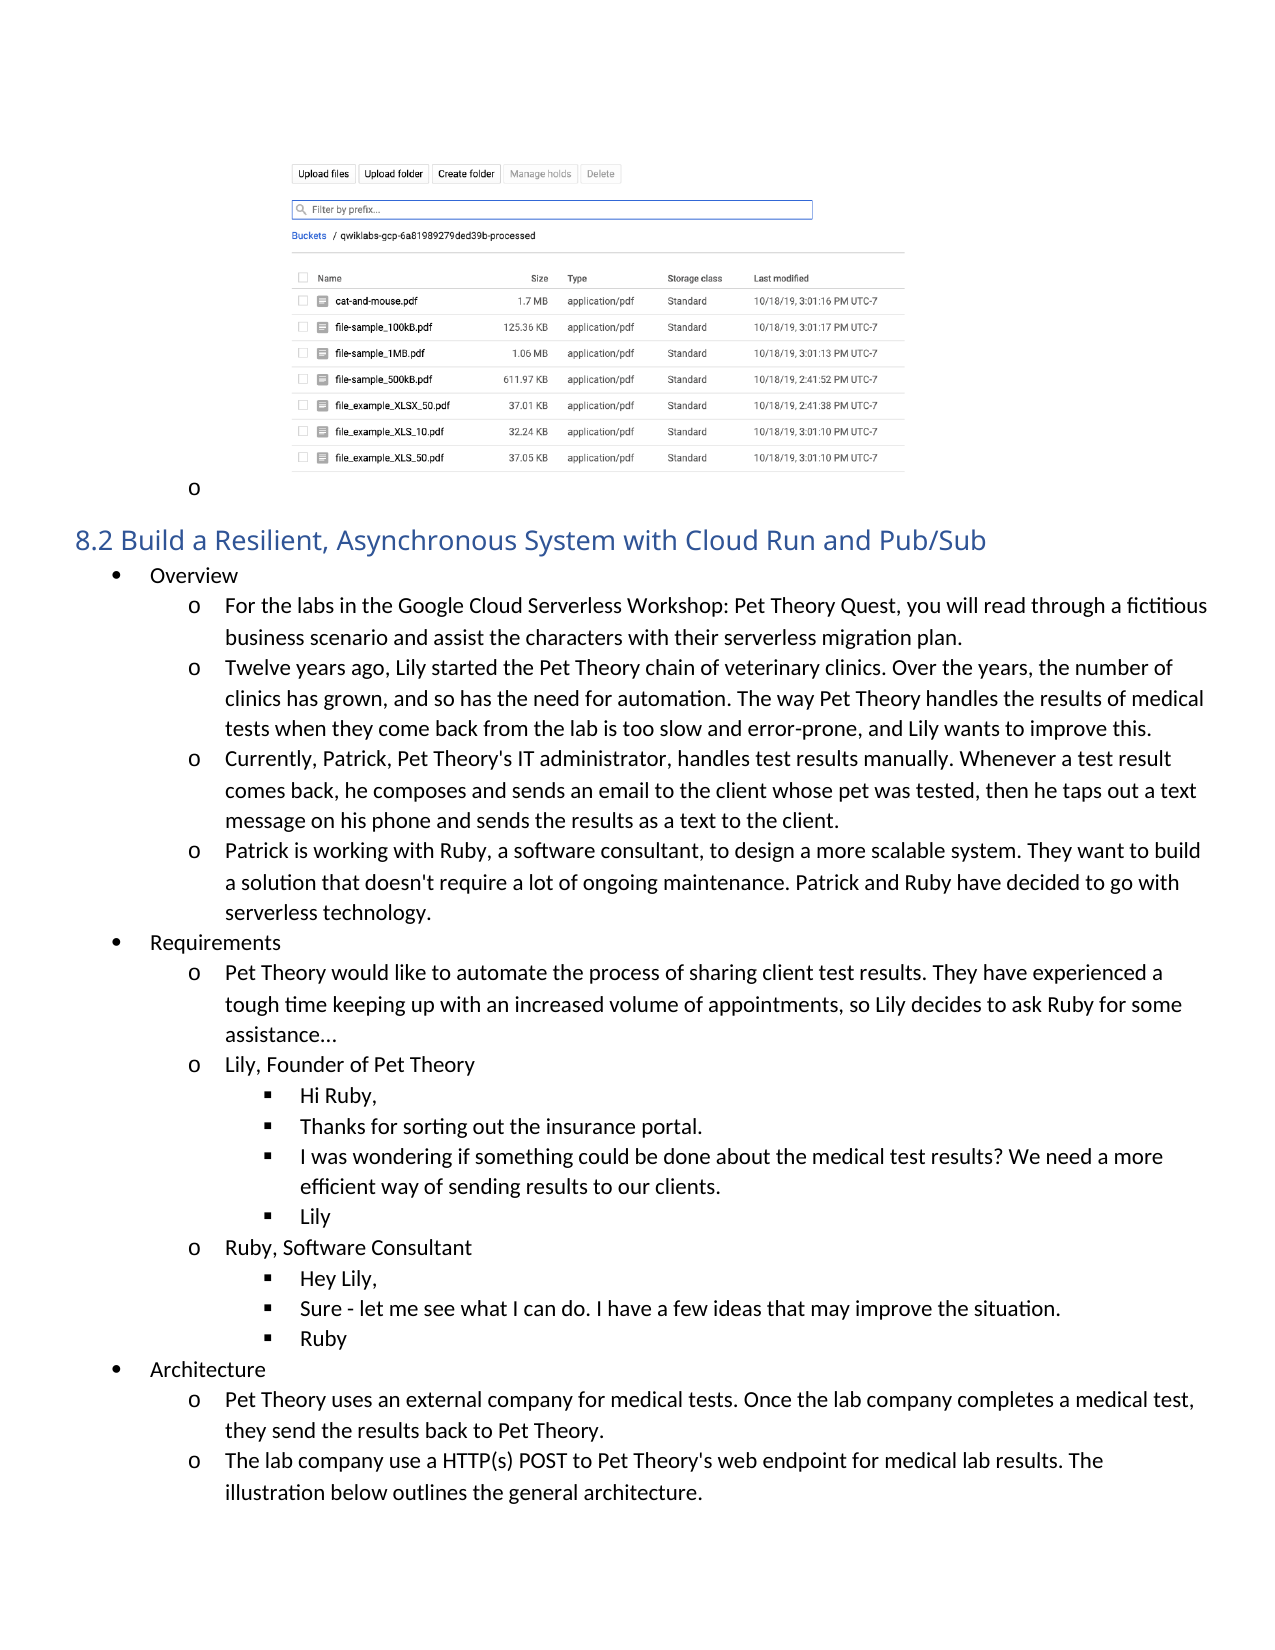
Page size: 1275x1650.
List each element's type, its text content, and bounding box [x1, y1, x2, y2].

list Pet Theory would like to automate the process of sharing client test results. They have experienced a tough time keeping up with an increased volume of appointments, so Lily decides to ask Ruby for some assistance... [187, 958, 1209, 1048]
list Overview [112, 561, 1209, 589]
list Requirements [112, 928, 1209, 956]
list Ruby, Software Consultant [187, 1233, 1209, 1262]
list I was wondering if something could be done about the medical test results? We need a more efficient way of sending results to our clients. [262, 1142, 1209, 1200]
list Thanks for sorting out the insurance portal. [262, 1112, 1209, 1140]
picture [280, 150, 905, 496]
list Pet Theory uses an external company for medical tests. Once the lab company completes a medical test, they send the results back to Pet Theory. [187, 1385, 1209, 1444]
list Patrick is working with Ruby, a software consultant, to design a more scalable system. They want to build a solution that doesn't require a lot of ongoing maintenance. Patrick and Ruby have decided to go with serverless technology. [187, 836, 1209, 926]
list For the labs in the Google Cloud Serverless Workshop: Pet Theory Quest, you will read through a fictitious business scenario and assist the characters with their serverless migration plan. [187, 591, 1209, 651]
list Twelve years ago, Lily started the Pet Theory chain of veterinary clinics. Over the years, the number of clinics has grown, and so has the need for automation. The way Pet Theory handles the results of medical tests when they come back from the lab is too slow and error-prone, and Lily wants to improve this. [187, 653, 1209, 742]
subtitle 8.2 Build a Resilient, Asynchronous System with Cloud Run and Pub/Sub [75, 521, 1209, 558]
list Lily, Founder of Pet Theory [187, 1050, 1209, 1079]
list Ruby [262, 1324, 1209, 1352]
list The lab company use a HTTP(s) POST to Pet Theory's web endpoint for medical lab results. The illustration below outlines the general architecture. [187, 1446, 1209, 1506]
list Architecture [112, 1355, 1209, 1383]
list Lily [262, 1202, 1209, 1230]
list Currently, Patrick, Pet Theory's IT administrator, handles test results manually. Whenever a test result comes back, he composes and sends an email to the client whose pet was tested, then he taps out a text message on his phone and sends the results as a text to the client. [187, 744, 1209, 834]
list Hey Lily, [262, 1264, 1209, 1292]
list Sure - let me see what I can do. I have a few ideas that may improve the situation. [262, 1294, 1209, 1322]
list Hi Ruby, [262, 1082, 1209, 1109]
